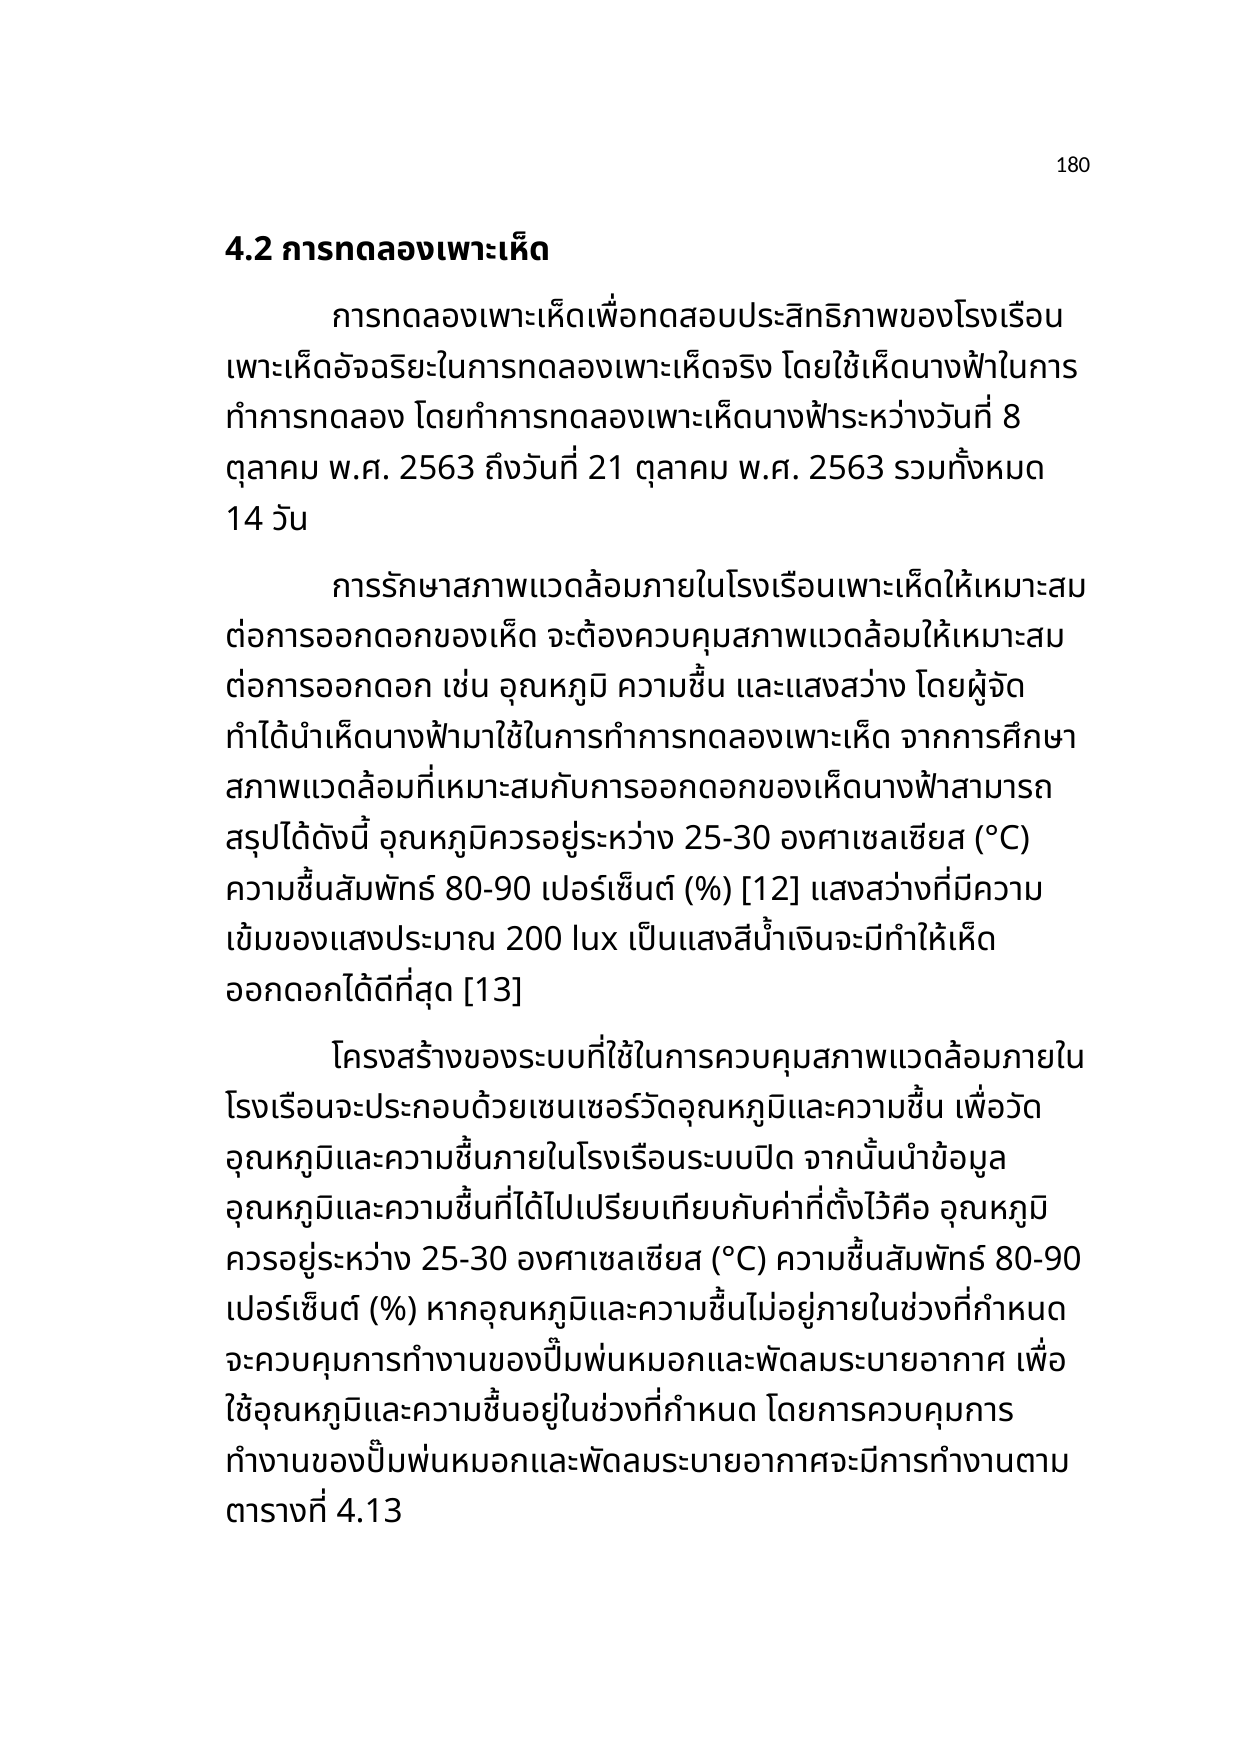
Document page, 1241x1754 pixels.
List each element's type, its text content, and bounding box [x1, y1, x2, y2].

text การทดลองเพาะเห็ดเพื่อทดสอบประสิทธิภาพของโรงเรือนเพาะเห็ดอัจฉริยะในการทดลองเพาะเห็ดจริง โดยใช้เห็ดนางฟ้าในการทำการทดลอง โดยทำการทดลองเพาะเห็ดนางฟ้าระหว่างวันที่ 8 ตุลาคม พ.ศ. 2563 ถึงวันที่ 21 ตุลาคม พ.ศ. 2563 รวมทั้งหมด 14 วัน [225, 292, 1090, 545]
text การรักษาสภาพแวดล้อมภายในโรงเรือนเพาะเห็ดให้เหมาะสมต่อการออกดอกของเห็ด จะต้องควบคุมสภาพแวดล้อมให้เหมาะสมต่อการออกดอก เช่น อุณหภูมิ ความชื้น และแสงสว่าง โดยผู้จัดทำได้นำเห็ดนางฟ้ามาใช้ในการทำการทดลองเพาะเห็ด จากการศึกษาสภาพแวดล้อมที่เหมาะสมกับการออกดอกของเห็ดนางฟ้าสามารถสรุปได้ดังนี้ อุณหภูมิควรอยู่ระหว่าง 25-30 องศาเซลเซียส (°C) ความชื้นสัมพัทธ์ 80-90 เปอร์เซ็นต์ (%) [12] แสงสว่างที่มีความเข้มของแสงประมาณ 200 lux เป็นแสงสีน้ำเงินจะมีทำให้เห็ดออกดอกได้ดีที่สุด [13] [225, 562, 1090, 1016]
text โครงสร้างของระบบที่ใช้ในการควบคุมสภาพแวดล้อมภายในโรงเรือนจะประกอบด้วยเซนเซอร์วัดอุณหภูมิและความชื้น เพื่อวัดอุณหภูมิและความชื้นภายในโรงเรือนระบบปิด จากนั้นนำข้อมูลอุณหภูมิและความชื้นที่ได้ไปเปรียบเทียบกับค่าที่ตั้งไว้คือ อุณหภูมิควรอยู่ระหว่าง 25-30 องศาเซลเซียส (°C) ความชื้นสัมพัทธ์ 80-90 เปอร์เซ็นต์ (%) หากอุณหภูมิและความชื้นไม่อยู่ภายในช่วงที่กำหนด จะควบคุมการทำงานของปี๊มพ่นหมอกและพัดลมระบายอากาศ เพื่อใช้อุณหภูมิและความชื้นอยู่ในช่วงที่กำหนด โดยการควบคุมการทำงานของปั๊มพ่นหมอกและพัดลมระบายอากาศจะมีการทำงานตามตารางที่ 4.13 [225, 1033, 1090, 1538]
text 4.2 การทดลองเพาะเห็ด [225, 225, 1090, 276]
